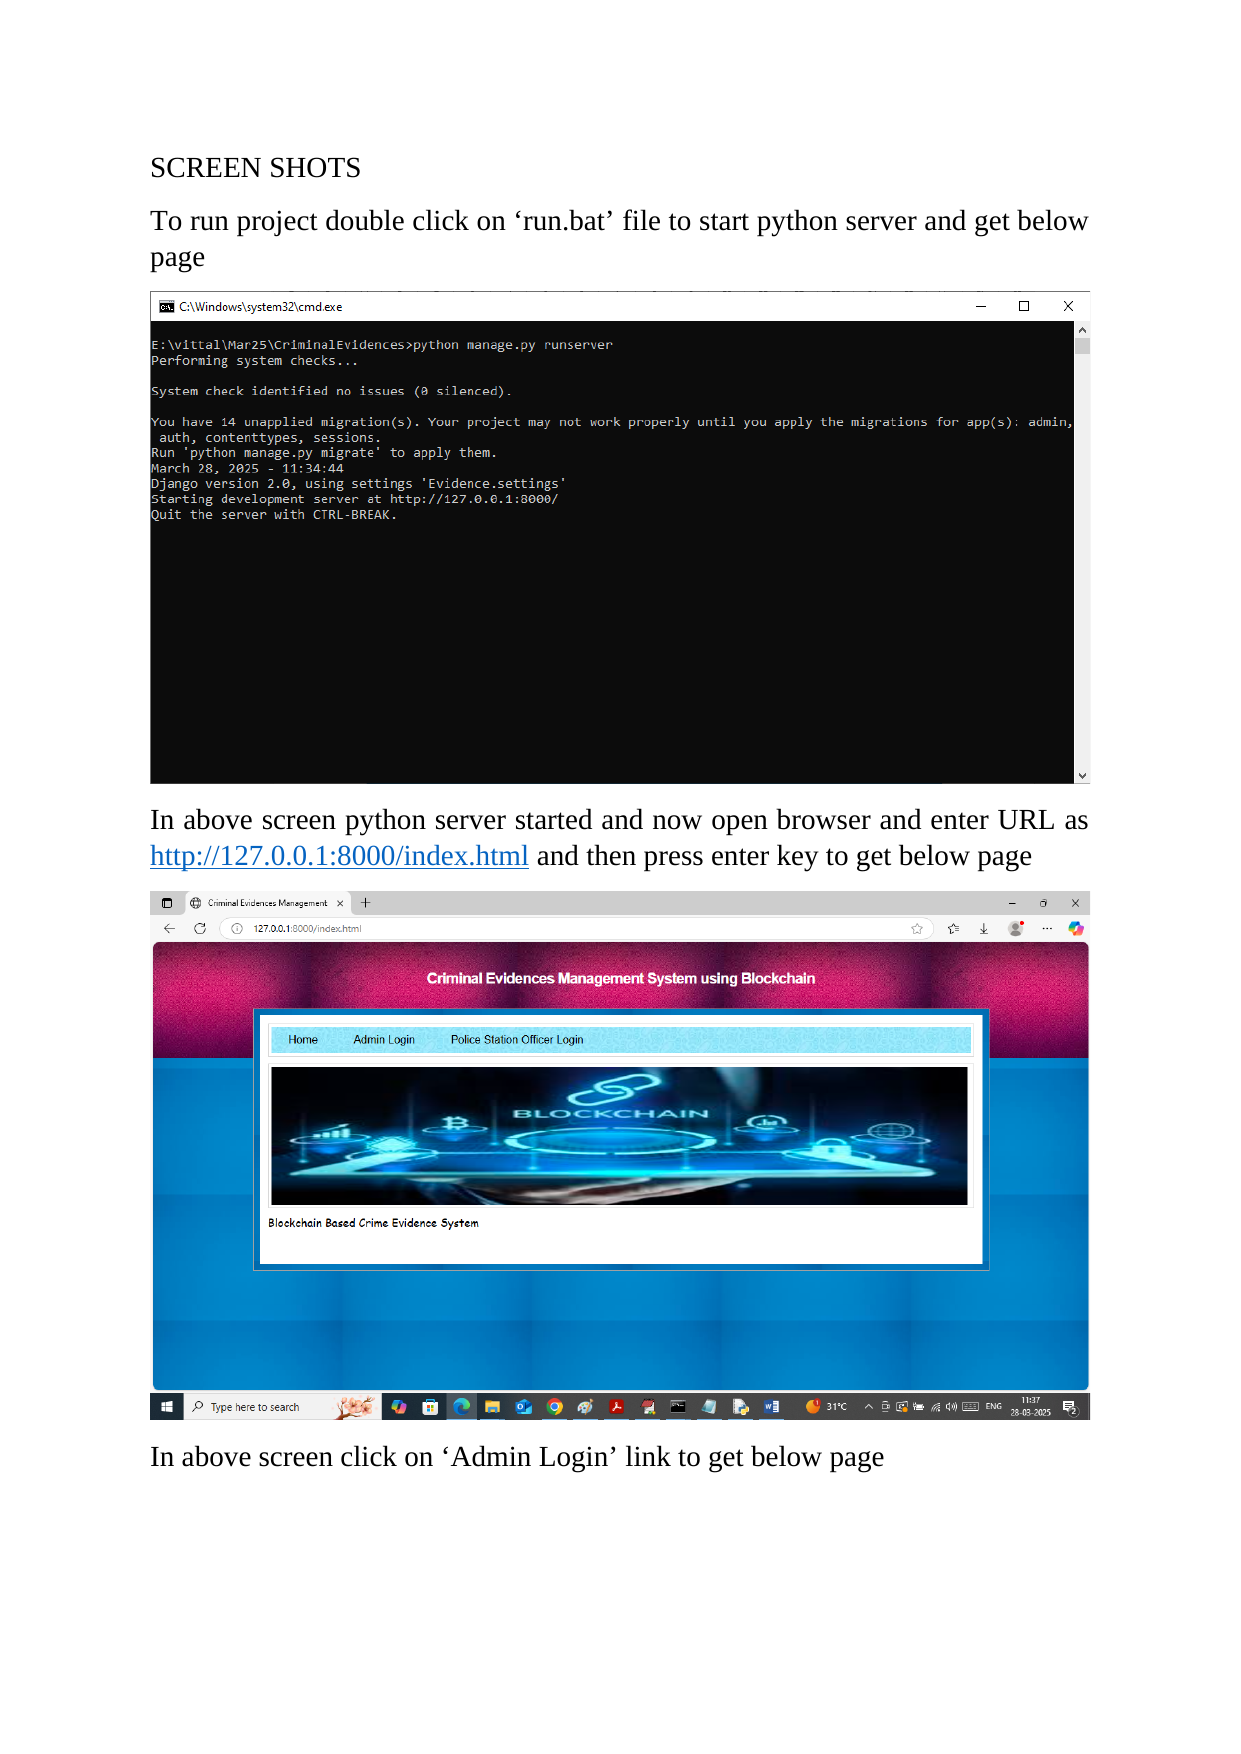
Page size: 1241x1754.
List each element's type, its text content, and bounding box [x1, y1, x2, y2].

text SCREEN SHOTS [150, 150, 1090, 183]
picture [150, 291, 1091, 784]
picture [150, 891, 1091, 1420]
text In above screen python server started and now open browser and enter URL as http://127.0.0.1:8000/index.html and then press enter key to get below page [150, 802, 1090, 872]
text To run project double click on ‘run.bat’ file to start python server and get below page [150, 203, 1090, 272]
text In above screen click on ‘Admin Login’ link to get below page [150, 1439, 1090, 1472]
